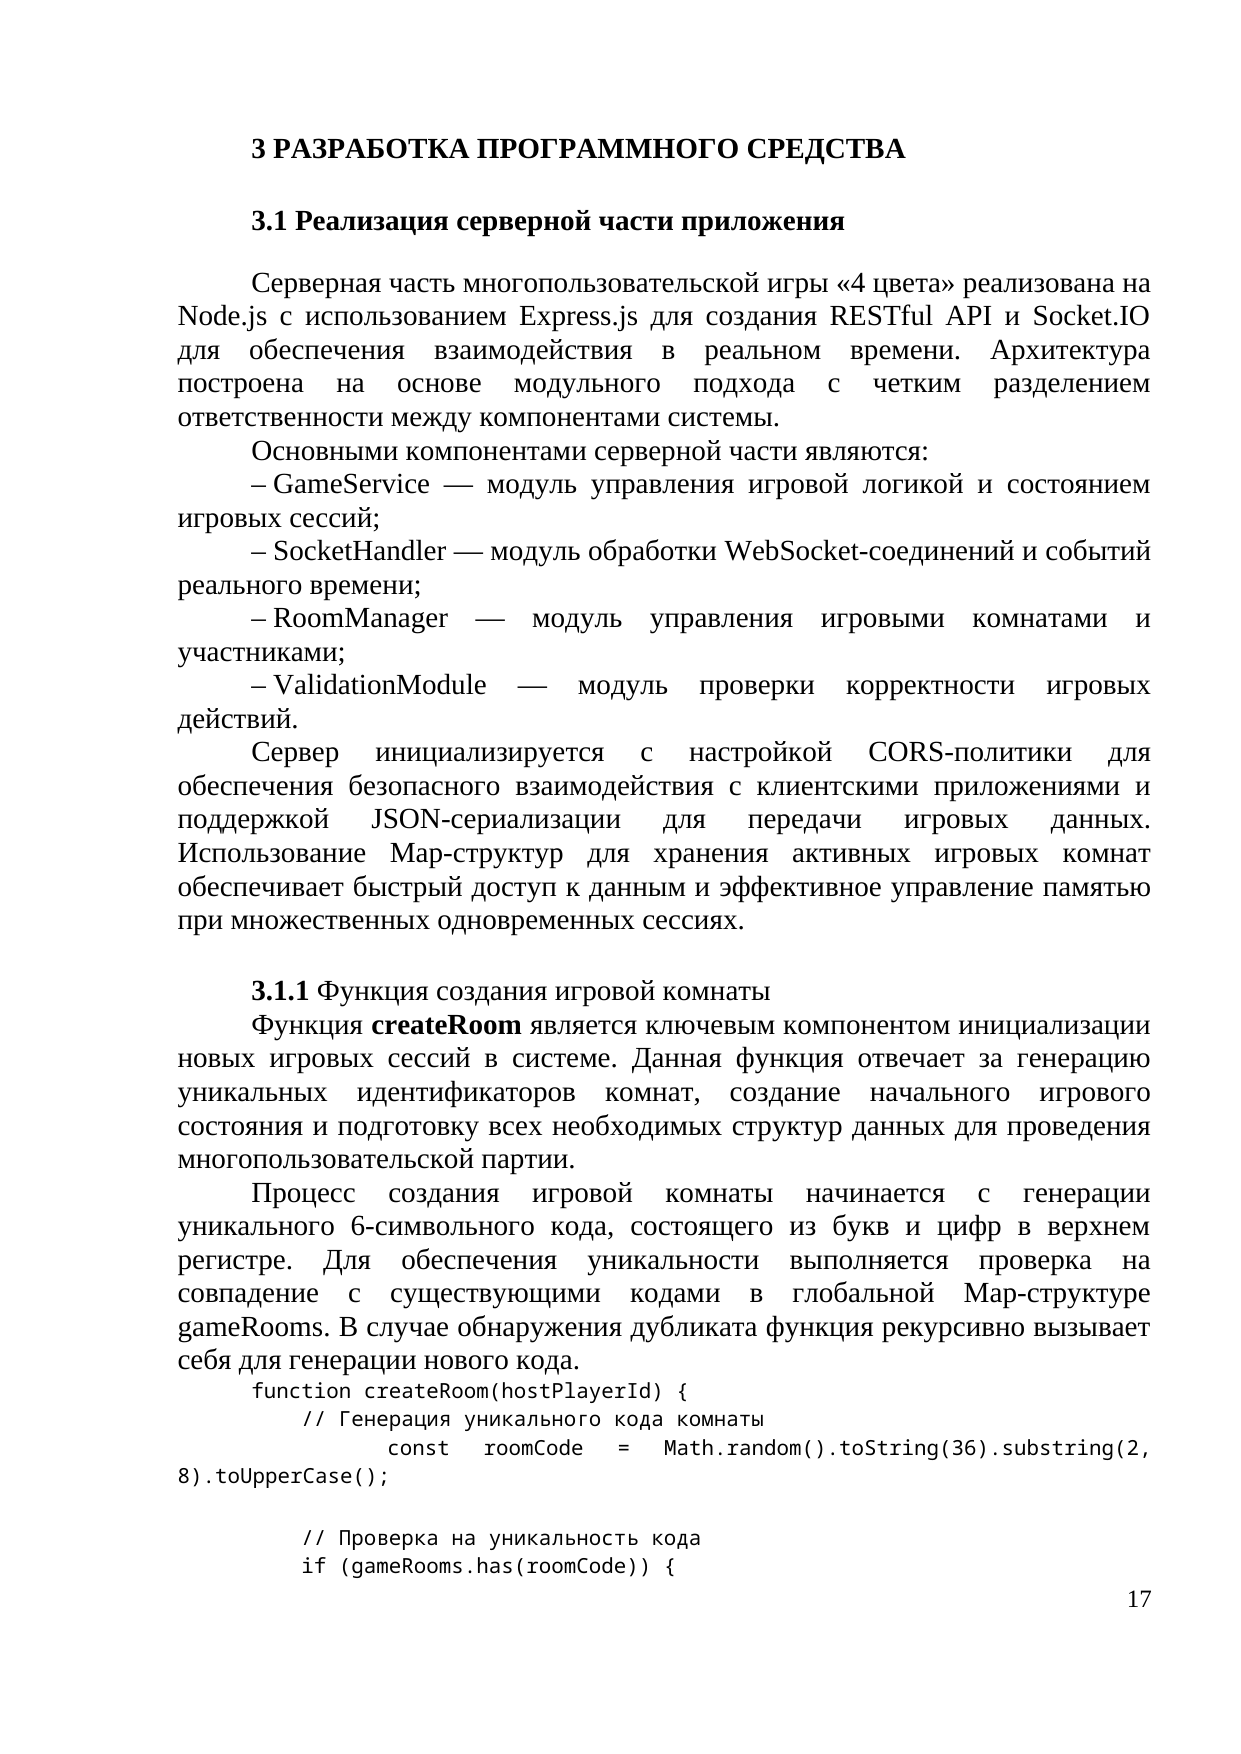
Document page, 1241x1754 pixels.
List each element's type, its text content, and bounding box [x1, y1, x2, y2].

text Сервер инициализируется с настройкой CORS-политики для обеспечения безопасного взаимодействия с клиентскими приложениями и поддержкой JSON-сериализации для передачи игровых данных. Использование Map-структур для хранения активных игровых комнат обеспечивает быстрый доступ к данным и эффективное управление памятью при множественных одновременных сессиях. [177, 734, 1152, 936]
text if (gameRooms.has(roomCode)) { [177, 1552, 1152, 1580]
text const roomCode = Math.random().toString(36).substring(2, 8).toUpperCase(); [177, 1433, 1152, 1490]
list SocketHandler — модуль обработки WebSocket-соединений и событий реального времени; [177, 533, 1152, 600]
text Основными компонентами серверной части являются: [177, 433, 1152, 466]
text Функция createRoom является ключевым компонентом инициализации новых игровых сессий в системе. Данная функция отвечает за генерацию уникальных идентификаторов комнат, создание начального игрового состояния и подготовку всех необходимых структур данных для проведения многопользовательской партии. [177, 1007, 1152, 1175]
text function createRoom(hostPlayerId) { [177, 1376, 1152, 1404]
text Серверная часть многопользовательской игры «4 цвета» реализована на Node.js с использованием Express.js для создания RESTful API и Socket.IO для обеспечения взаимодействия в реальном времени. Архитектура построена на основе модульного подхода с четким разделением ответственности между компонентами системы. [177, 265, 1152, 433]
text // Генерация уникального кода комнаты [177, 1404, 1152, 1433]
subtitle 3.1 Реализация серверной части приложения [251, 203, 1152, 236]
text Процесс создания игровой комнаты начинается с генерации уникального 6-символьного кода, состоящего из букв и цифр в верхнем регистре. Для обеспечения уникальности выполняется проверка на совпадение с существующими кодами в глобальной Map-структуре gameRooms. В случае обнаружения дубликата функция рекурсивно вызывает себя для генерации нового кода. [177, 1175, 1152, 1376]
subtitle 3 РАЗРАБОТКА ПРОГРАММНОГО СРЕДСТВА [177, 131, 1152, 165]
list RoomManager — модуль управления игровыми комнатами и участниками; [177, 600, 1152, 667]
text // Проверка на уникальность кода [177, 1523, 1152, 1552]
list GameService — модуль управления игровой логикой и состоянием игровых сессий; [177, 466, 1152, 533]
list ValidationModule — модуль проверки корректности игровых действий. [177, 667, 1152, 734]
subtitle Функция создания игровой комнаты [251, 973, 1152, 1007]
